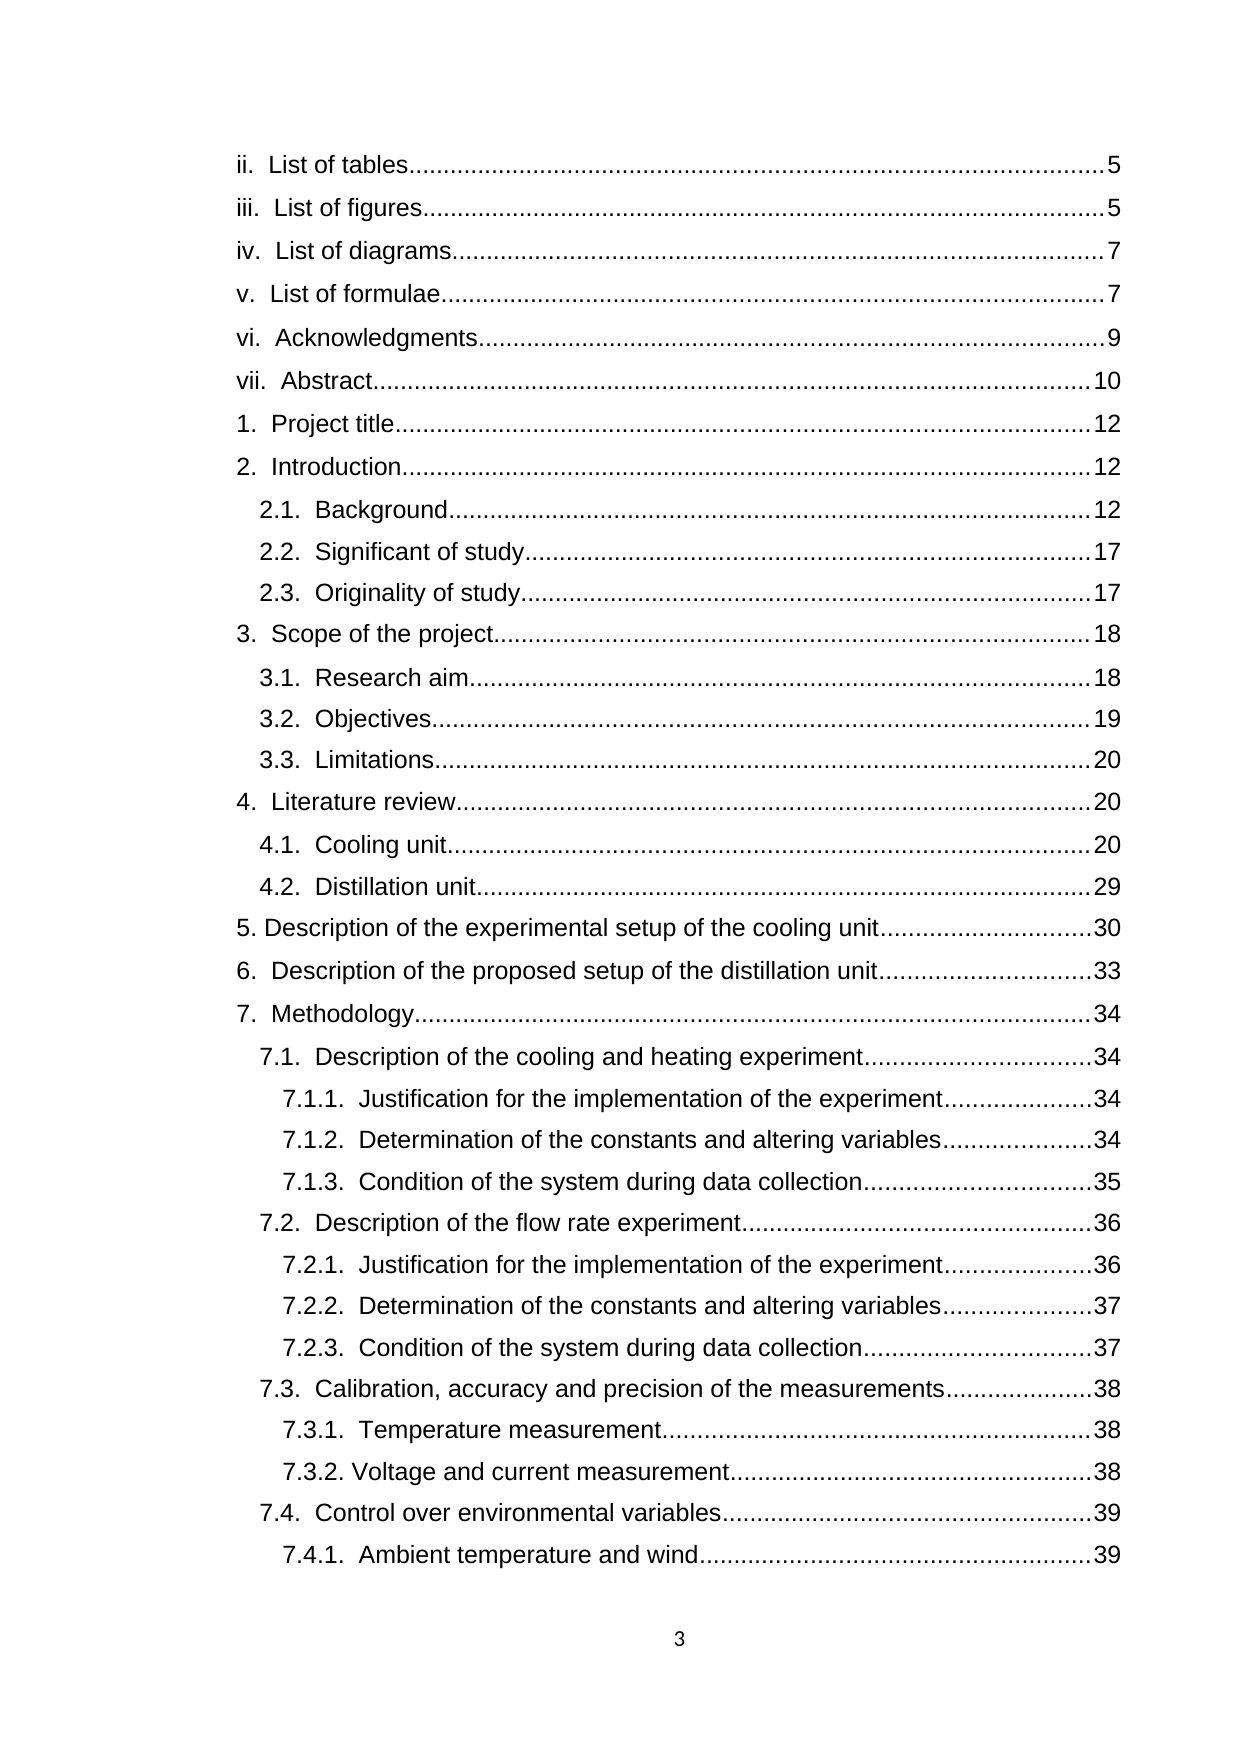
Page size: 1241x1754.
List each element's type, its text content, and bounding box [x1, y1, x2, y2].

text 2.3. Originality of study 17 [259, 578, 1122, 607]
text 7.2.2. Determination of the constants and altering variables 37 [282, 1291, 1122, 1320]
text 7.2.1. Justification for the implementation of the experiment 36 [282, 1249, 1122, 1278]
text 6. Description of the proposed setup of the distillation unit 33 [236, 956, 1122, 985]
text v. List of formulae 7 [236, 279, 1122, 308]
text 7.3.2. Voltage and current measurement 38 [282, 1457, 1122, 1486]
text 7.3. Calibration, accuracy and precision of the measurements 38 [259, 1374, 1122, 1403]
text vii. Abstract 10 [236, 366, 1122, 394]
text 3.1. Research aim 18 [259, 662, 1122, 691]
text 5. Description of the experimental setup of the cooling unit 30 [236, 913, 1122, 942]
text 7.4. Control over environmental variables 39 [259, 1498, 1122, 1527]
text 7.2. Description of the flow rate experiment 36 [259, 1208, 1122, 1237]
text 7.1.1. Justification for the implementation of the experiment 34 [282, 1084, 1122, 1112]
text iii. List of figures 5 [236, 193, 1122, 222]
text 7.1.3. Condition of the system during data collection 35 [282, 1167, 1122, 1195]
text 7.1.2. Determination of the constants and altering variables 34 [282, 1125, 1122, 1154]
text 3.2. Objectives 19 [259, 704, 1122, 733]
text 7.2.3. Condition of the system during data collection 37 [282, 1332, 1122, 1361]
text 4.1. Cooling unit 20 [259, 830, 1122, 859]
text iv. List of diagrams 7 [236, 236, 1122, 265]
text 4. Literature review 20 [236, 787, 1122, 816]
text 1. Project title 12 [236, 409, 1122, 437]
text 7.1. Description of the cooling and heating experiment 34 [259, 1042, 1122, 1071]
text 7.3.1. Temperature measurement 38 [282, 1415, 1122, 1444]
text vi. Acknowledgments 9 [236, 322, 1122, 351]
text 7.4.1. Ambient temperature and wind 39 [282, 1540, 1122, 1568]
text 2.1. Background 12 [259, 495, 1122, 524]
text 3.3. Limitations 20 [259, 745, 1122, 774]
text 2.2. Significant of study 17 [259, 536, 1122, 565]
text 4.2. Distillation unit 29 [259, 871, 1122, 900]
text 3. Scope of the project 18 [236, 619, 1122, 648]
text 2. Introduction 12 [236, 452, 1122, 481]
text 7. Methodology 34 [236, 999, 1122, 1028]
text ii. List of tables 5 [236, 150, 1122, 179]
